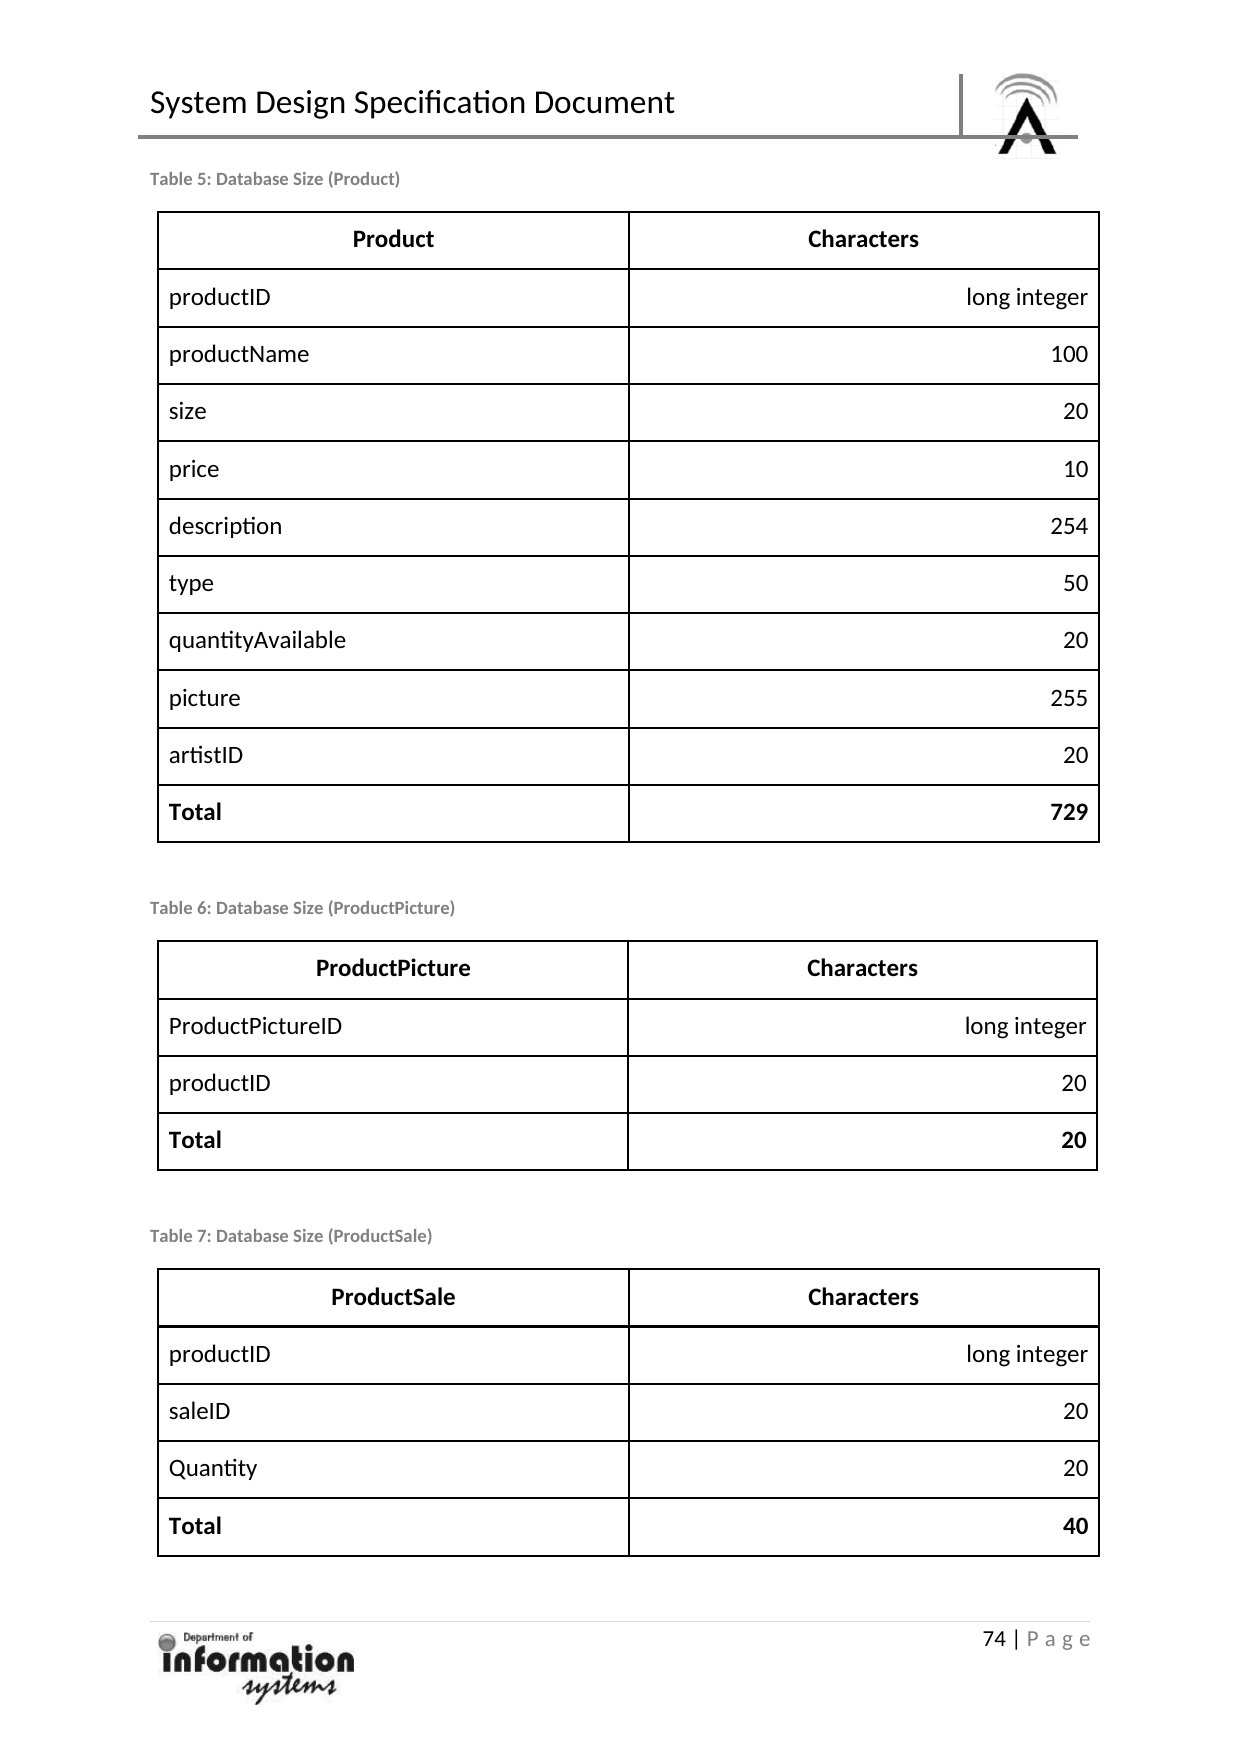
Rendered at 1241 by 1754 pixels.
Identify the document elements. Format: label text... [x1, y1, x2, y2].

table_cell Total [159, 1114, 627, 1169]
table_header Characters [630, 213, 1098, 268]
table_header Characters [630, 1270, 1098, 1325]
table_cell 729 [630, 786, 1098, 841]
table_cell Total [159, 1499, 628, 1554]
table_cell 20 [630, 729, 1098, 784]
table_cell productName [159, 328, 628, 383]
table_cell 255 [630, 671, 1098, 727]
table_header Product [159, 213, 628, 268]
table_header ProductPicture [159, 942, 627, 997]
table_cell 20 [629, 1114, 1096, 1169]
table_cell 20 [630, 385, 1098, 440]
table_cell artistID [159, 729, 628, 784]
table_cell 254 [630, 500, 1098, 555]
table_cell productID [159, 1328, 628, 1383]
table_header Characters [629, 942, 1096, 997]
table_cell productID [159, 1057, 627, 1112]
table_cell saleID [159, 1385, 628, 1440]
table_cell description [159, 500, 628, 555]
table_cell quantityAvailable [159, 614, 628, 669]
table_cell long integer [630, 270, 1098, 326]
text Table 5: Database Size (Product) [150, 167, 1090, 190]
text Table 6: Database Size (ProductPicture) [150, 896, 1090, 919]
table_cell Quantity [159, 1442, 628, 1497]
table_cell 20 [630, 614, 1098, 669]
table_cell type [159, 557, 628, 612]
table_cell 20 [629, 1057, 1096, 1112]
table_cell 20 [630, 1442, 1098, 1497]
table_cell 10 [630, 442, 1098, 497]
table_header ProductSale [159, 1270, 628, 1325]
picture [158, 1632, 354, 1705]
text Table 7: Database Size (ProductSale) [150, 1224, 1090, 1247]
table_cell 40 [630, 1499, 1098, 1554]
table_cell picture [159, 671, 628, 727]
table_cell Total [159, 786, 628, 841]
table_cell long integer [629, 1000, 1096, 1055]
table_cell productID [159, 270, 628, 326]
table_cell 50 [630, 557, 1098, 612]
table_cell price [159, 442, 628, 497]
table_cell size [159, 385, 628, 440]
table_cell 100 [630, 328, 1098, 383]
table_cell long integer [630, 1328, 1098, 1383]
table_cell 20 [630, 1385, 1098, 1440]
table_cell ProductPictureID [159, 1000, 627, 1055]
